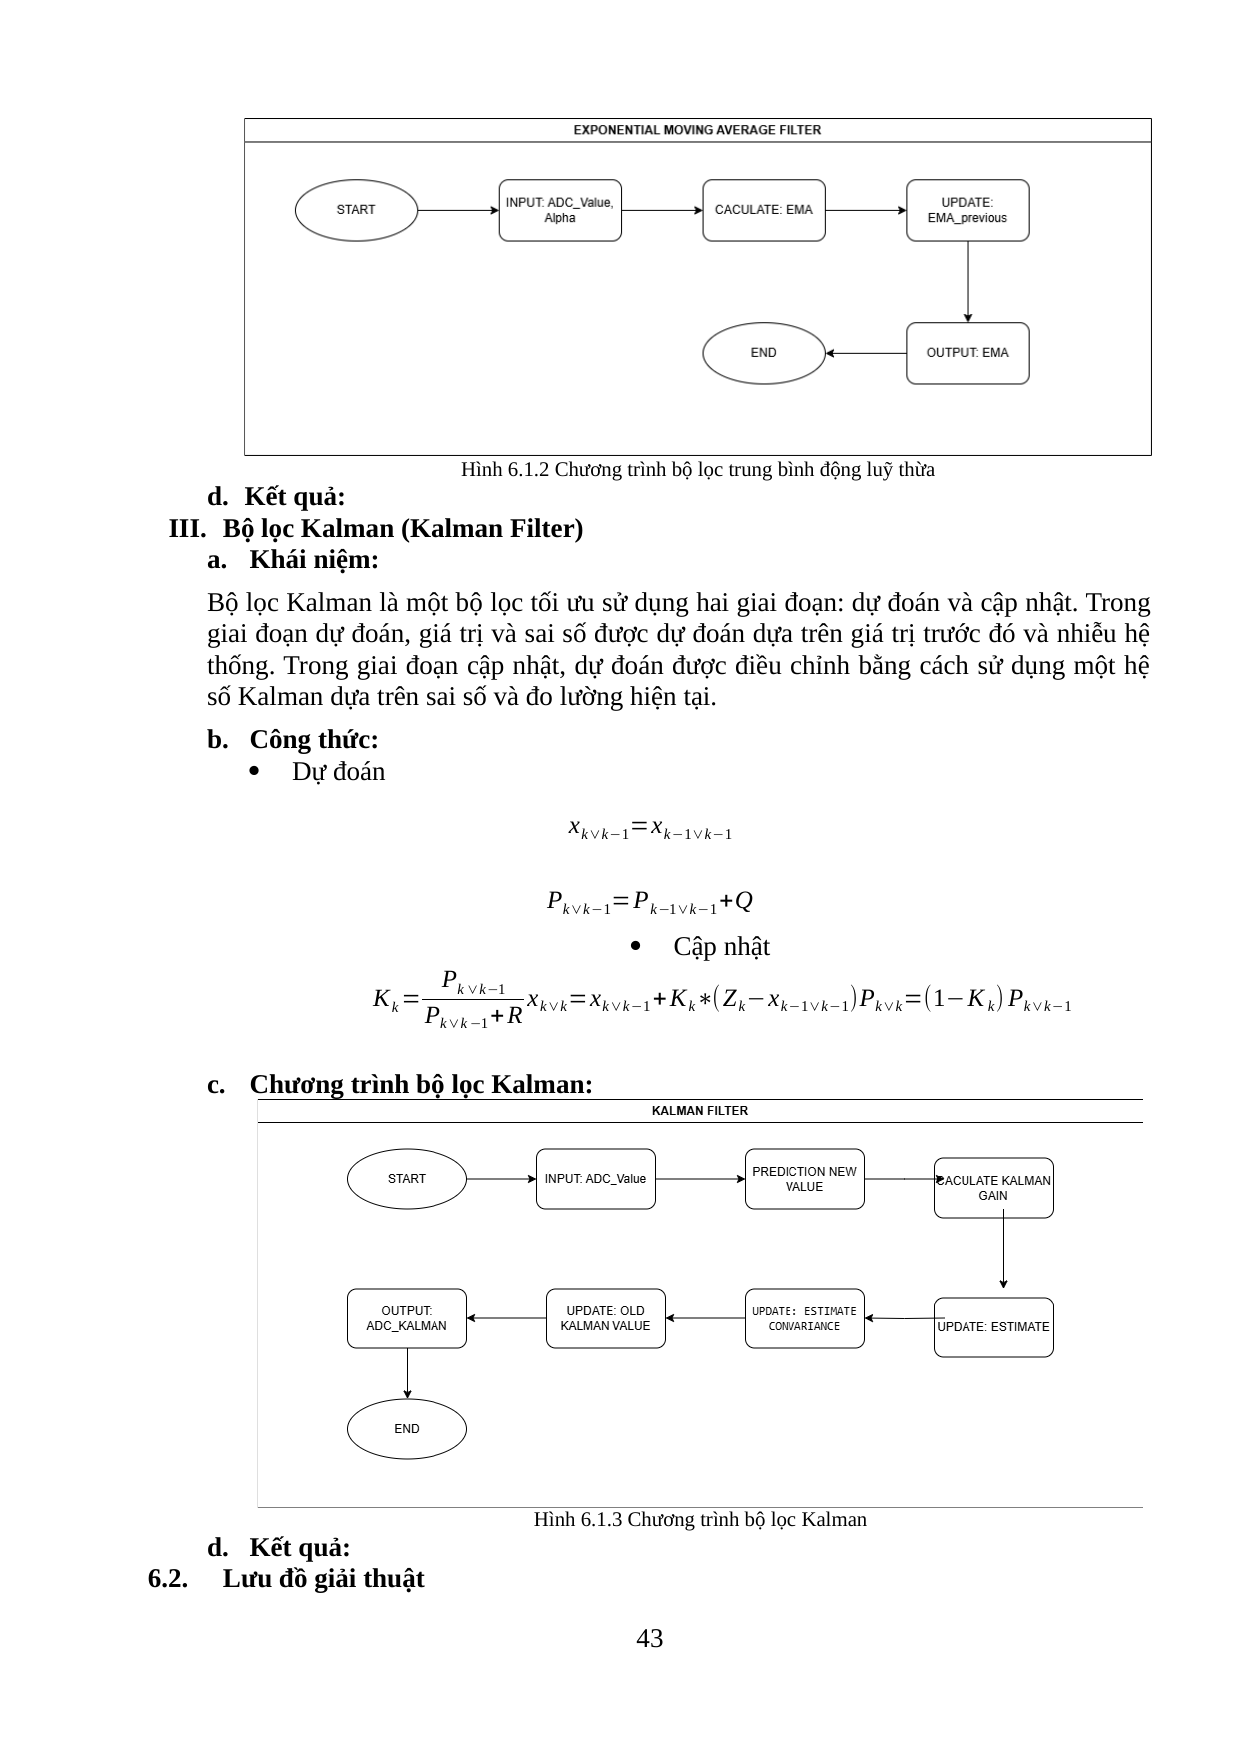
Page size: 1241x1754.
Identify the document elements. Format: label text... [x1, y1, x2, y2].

list Kết quả: [207, 481, 1152, 512]
list Chương trình bộ lọc Kalman: [207, 1068, 1152, 1099]
list Bộ lọc Kalman (Kalman Filter) [207, 512, 1152, 543]
list Hình 6.1.3 Chương trình bộ lọc Kalman [249, 1507, 1152, 1531]
list Kết quả: [207, 1531, 1152, 1563]
list Lưu đồ giải thuật [148, 1563, 1152, 1594]
list Khái niệm: [207, 543, 1152, 574]
list Hình 6.1.2 Chương trình bộ lọc trung bình động luỹ thừa [244, 457, 1152, 481]
list Cập nhật [249, 930, 1152, 1032]
picture [244, 118, 1153, 457]
picture [257, 1099, 1143, 1508]
text Bộ lọc Kalman là một bộ lọc tối ưu sử dụng hai giai đoạn: dự đoán và cập nhật. Trong giai đoạn dự đoán, giá trị và sai số được dự đoán dựa trên giá trị trước đó và nhiễu hệ thống. Trong giai đoạn cập nhật, dự đoán được điều chỉnh bằng cách sử dụng một hệ số Kalman dựa trên sai số và đo lường hiện tại. [207, 586, 1152, 711]
list Công thức: [207, 723, 1152, 755]
list Dự đoán [249, 755, 1152, 786]
